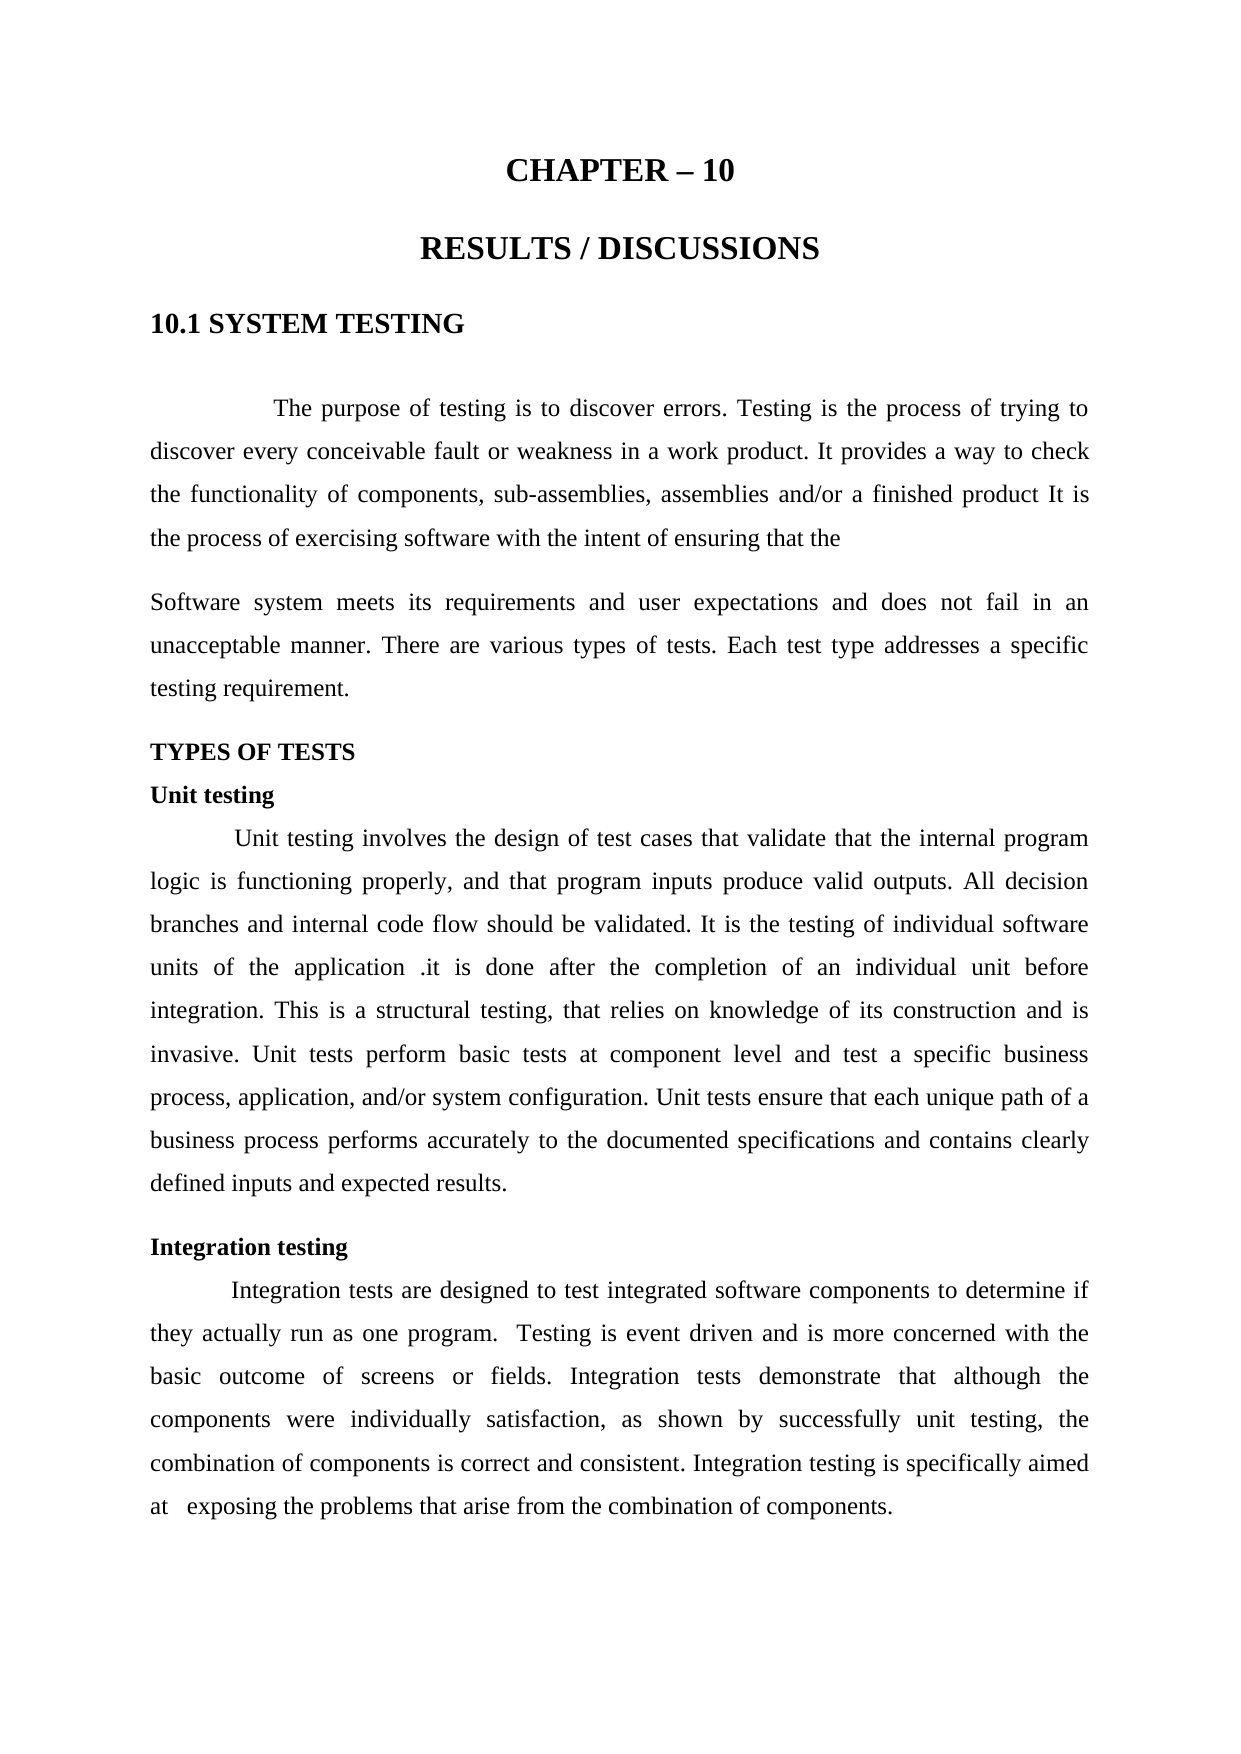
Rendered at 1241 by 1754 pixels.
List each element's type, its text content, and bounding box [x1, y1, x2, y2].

subtitle Unit testing [150, 780, 1090, 809]
text Integration tests are designed to test integrated software components to determine if they actually run as one program. Testing is event driven and is more concerned with the basic outcome of screens or fields. Integration tests demonstrate that although the components were individually satisfaction, as shown by successfully unit testing, the combination of components is correct and consistent. Integration testing is specifically aimed at exposing the problems that arise from the combination of components. [150, 1275, 1090, 1519]
subtitle 10.1 SYSTEM TESTING [150, 307, 1090, 340]
text Software system meets its requirements and user expectations and does not fail in an unacceptable manner. There are various types of tests. Each test type addresses a specific testing requirement. [150, 587, 1090, 702]
subtitle TYPES OF TESTS [150, 737, 1090, 766]
text CHAPTER – 10 [150, 150, 1090, 188]
text The purpose of testing is to discover errors. Testing is the process of trying to discover every conceivable fault or weakness in a work product. It provides a way to check the functionality of components, sub-assemblies, assemblies and/or a finished product It is the process of exercising software with the intent of ensuring that the [150, 393, 1090, 551]
text RESULTS / DISCUSSIONS [150, 228, 1090, 267]
text Unit testing involves the design of test cases that validate that the internal program logic is functioning properly, and that program inputs produce valid outputs. All decision branches and internal code flow should be validated. It is the testing of individual software units of the application .it is done after the completion of an individual unit before integration. This is a structural testing, that relies on knowledge of its construction and is invasive. Unit tests perform basic tests at component level and test a specific business process, application, and/or system configuration. Unit tests ensure that each unique path of a business process performs accurately to the documented specifications and contains clearly defined inputs and expected results. [150, 823, 1090, 1197]
subtitle Integration testing [150, 1232, 1090, 1261]
